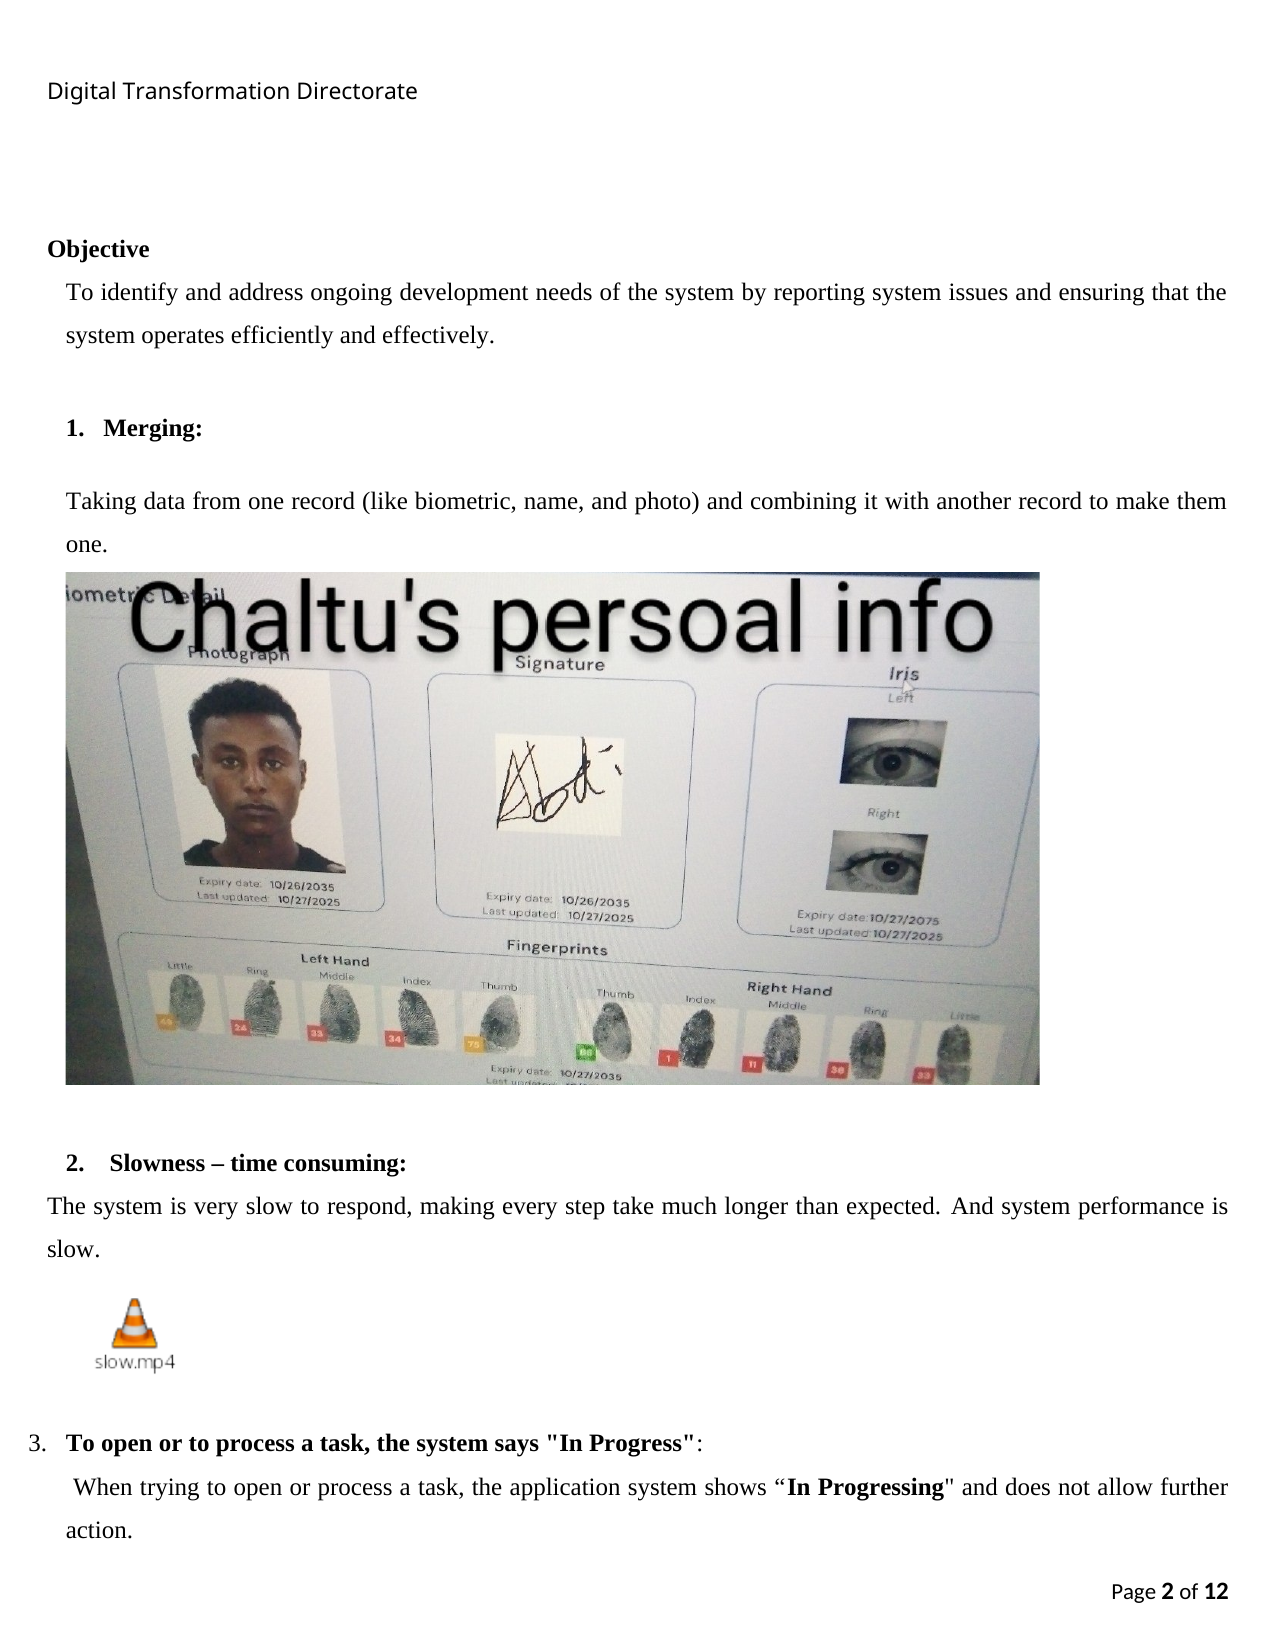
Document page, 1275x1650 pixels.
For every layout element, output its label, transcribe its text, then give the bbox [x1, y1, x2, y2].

picture [65, 572, 1040, 1085]
list When trying to open or process a task, the application system shows “In Progressing" and does not allow further action. [66, 1472, 1228, 1543]
subtitle Merging: [66, 413, 1228, 442]
list Taking data from one record (like biometric, name, and photo) and combining it with another record to make them one. [66, 486, 1228, 558]
text To identify and address ongoing development needs of the system by reporting system issues and ensuring that the system operates efficiently and effectively. [66, 277, 1228, 349]
subtitle Slowness – time consuming: [66, 1148, 1228, 1177]
list To open or to process a task, the system says "In Progress": [28, 1428, 1228, 1457]
subtitle Objective [47, 234, 1228, 263]
text The system is very slow to respond, making every step take much longer than expected. And system performance is slow. [47, 1191, 1228, 1263]
